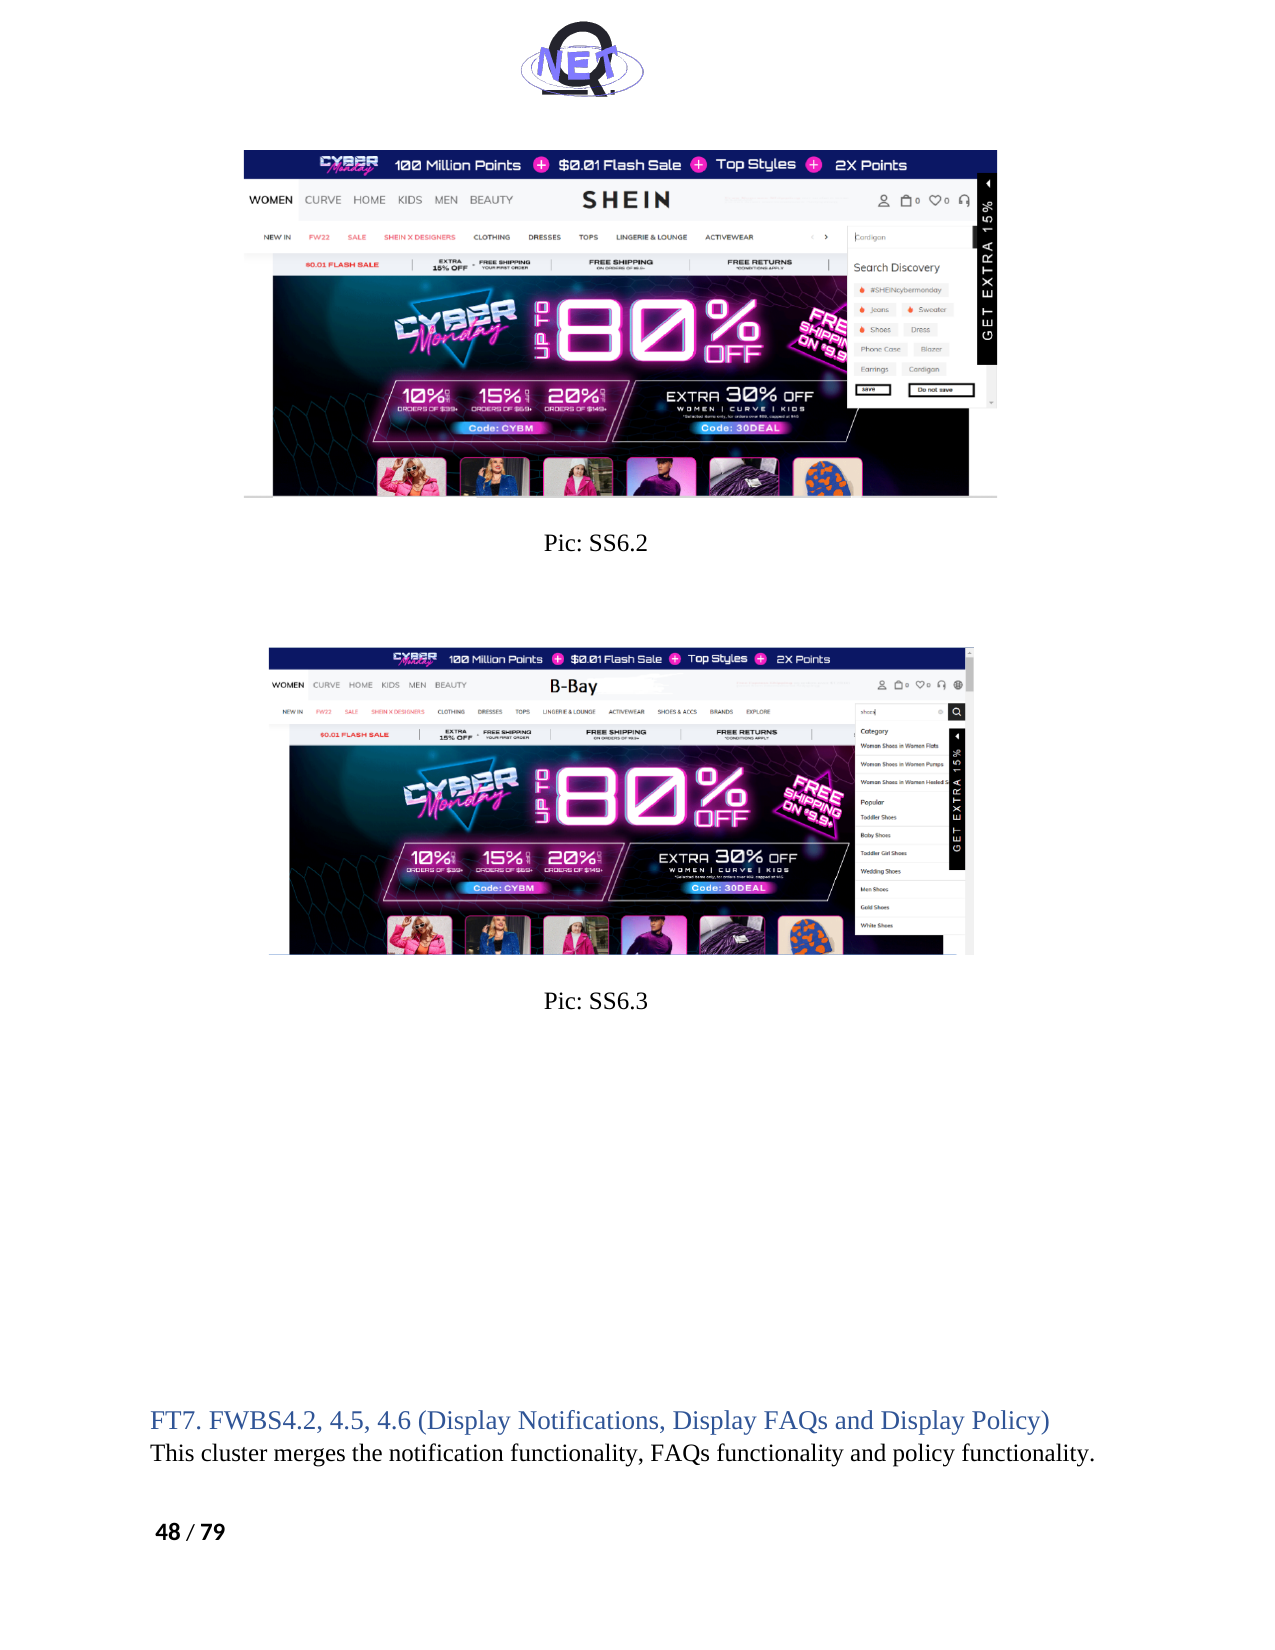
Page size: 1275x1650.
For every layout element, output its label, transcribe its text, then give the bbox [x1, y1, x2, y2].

picture [268, 647, 974, 955]
text This cluster merges the notification functionality, FAQs functionality and policy functionality. [150, 1438, 1125, 1467]
picture [243, 150, 998, 498]
text Pic: SS6.2 [150, 528, 1125, 557]
picture [510, 12, 652, 103]
subtitle FT7. FWBS4.2, 4.5, 4.6 (Display Notifications, Display FAQs and Display Policy) [150, 1404, 1125, 1436]
text Pic: SS6.3 [150, 986, 1125, 1014]
